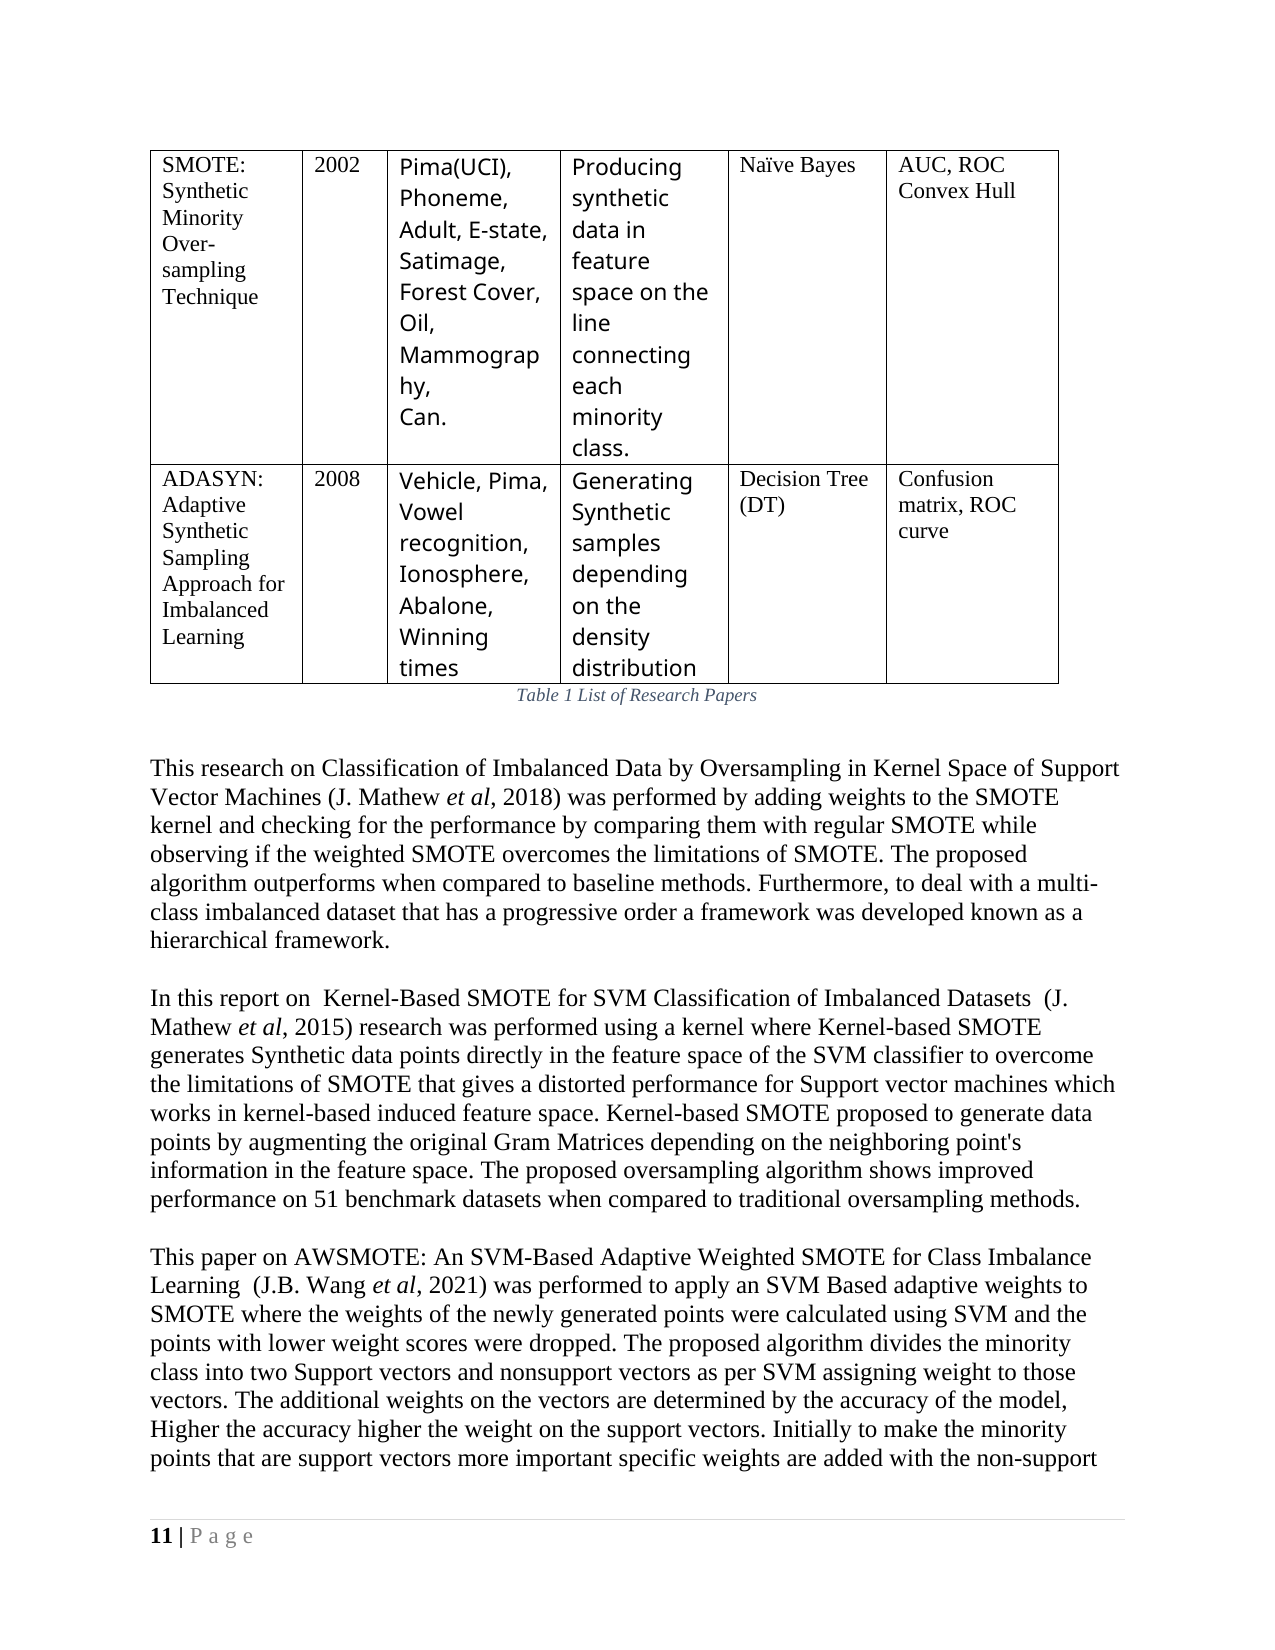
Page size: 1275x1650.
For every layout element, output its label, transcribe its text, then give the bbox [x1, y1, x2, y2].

table_cell ADASYN: Adaptive Synthetic Sampling Approach for Imbalanced Learning [151, 465, 302, 683]
table_cell Confusion matrix, ROC curve [887, 465, 1058, 683]
table_cell Generating Synthetic samples depending on the density distribution [561, 465, 728, 683]
table_cell SMOTE: Synthetic Minority Over-sampling Technique [151, 151, 302, 463]
table_cell Decision Tree (DT) [729, 465, 886, 683]
table_cell AUC, ROC Convex Hull [887, 151, 1058, 463]
table_cell 2002 [303, 151, 387, 463]
table_cell Naïve Bayes [729, 151, 886, 463]
table_cell Pima(UCI), Phoneme, Adult, E-state, Satimage, Forest Cover, Oil, Mammography, Can. [388, 151, 560, 463]
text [150, 1242, 1125, 1472]
table_cell 2008 [303, 465, 387, 683]
text This research on Classification of Imbalanced Data by Oversampling in Kernel Space of Support Vector Machines (J. Mathew et al, 2018) was performed by adding weights to the SMOTE kernel and checking for the performance by comparing them with regular SMOTE while observing if the weighted SMOTE overcomes the limitations of SMOTE. The proposed algorithm outperforms when compared to baseline methods. Furthermore, to deal with a multi-class imbalanced dataset that has a progressive order a framework was developed known as a hierarchical framework. [150, 753, 1125, 954]
table_cell Producing synthetic data in feature space on the line connecting each minority class. [561, 151, 728, 463]
table_cell Vehicle, Pima, Vowel recognition, Ionosphere, Abalone, Winning times [388, 465, 560, 683]
text In this report on Kernel-Based SMOTE for SVM Classification of Imbalanced Datasets (J. Mathew et al, 2015) research was performed using a kernel where Kernel-based SMOTE generates Synthetic data points directly in the feature space of the SVM classifier to overcome the limitations of SMOTE that gives a distorted performance for Support vector machines which works in kernel-based induced feature space. Kernel-based SMOTE proposed to generate data points by augmenting the original Gram Matrices depending on the neighboring point's information in the feature space. The proposed oversampling algorithm shows improved performance on 51 benchmark datasets when compared to traditional oversampling methods. [150, 983, 1125, 1213]
